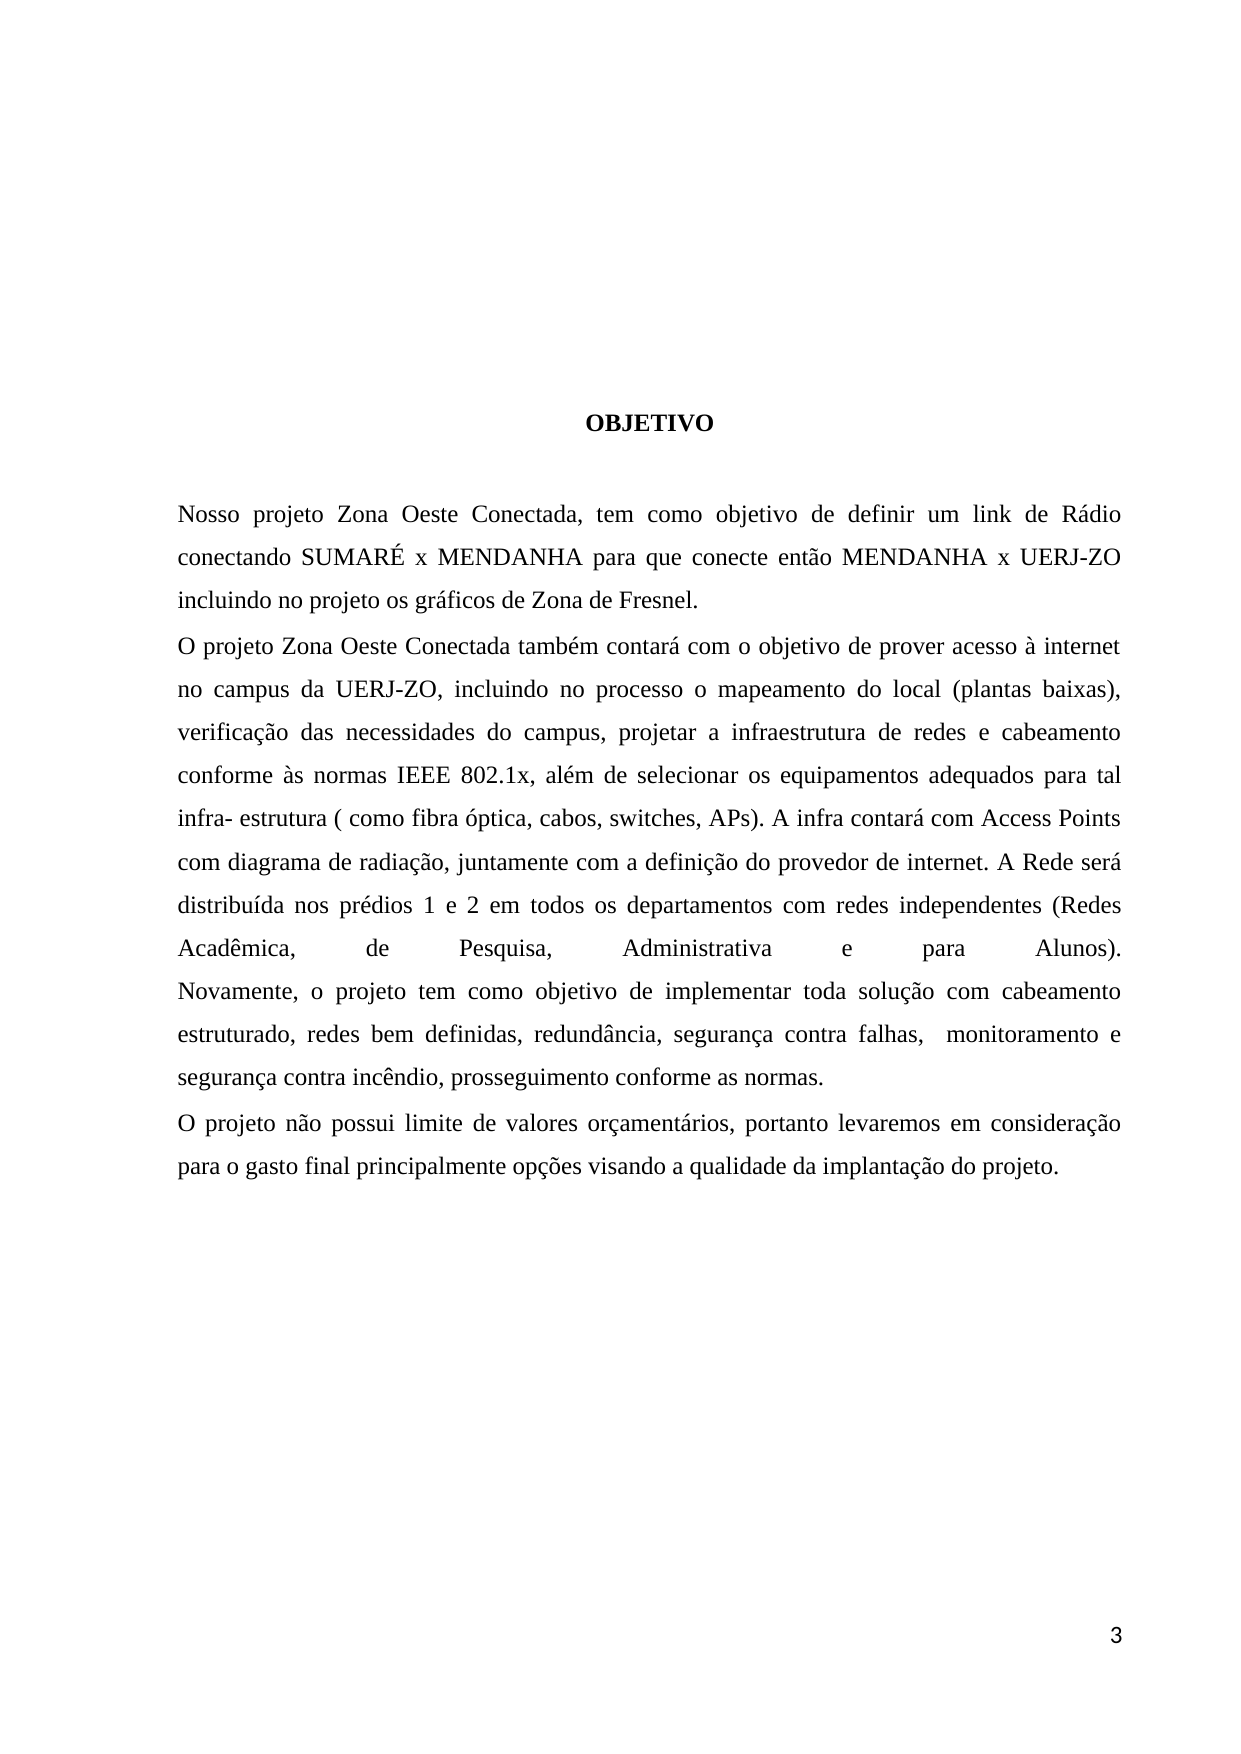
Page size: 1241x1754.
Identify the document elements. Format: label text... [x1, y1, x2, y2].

text Nosso projeto Zona Oeste Conectada, tem como objetivo de definir um link de Rádio conectando SUMARÉ x MENDANHA para que conecte então MENDANHA x UERJ-ZO incluindo no projeto os gráficos de Zona de Fresnel. [177, 499, 1122, 614]
text OBJETIVO [177, 408, 1122, 436]
text O projeto não possui limite de valores orçamentários, portanto levaremos em consideração para o gasto final principalmente opções visando a qualidade da implantação do projeto. [177, 1108, 1122, 1180]
text O projeto Zona Oeste Conectada também contará com o objetivo de prover acesso à internet no campus da UERJ-ZO, incluindo no processo o mapeamento do local (plantas baixas), verificação das necessidades do campus, projetar a infraestrutura de redes e cabeamento conforme às normas IEEE 802.1x, além de selecionar os equipamentos adequados para tal infra- estrutura ( como fibra óptica, cabos, switches, APs). A infra contará com Access Points com diagrama de radiação, juntamente com a definição do provedor de internet. A Rede será distribuída nos prédios 1 e 2 em todos os departamentos com redes independentes (Redes Acadêmica, de Pesquisa, Administrativa e para Alunos). Novamente, o projeto tem como objetivo de implementar toda solução com cabeamento estruturado, redes bem definidas, redundância, segurança contra falhas, monitoramento e segurança contra incêndio, prosseguimento conforme as normas. [177, 631, 1122, 1091]
